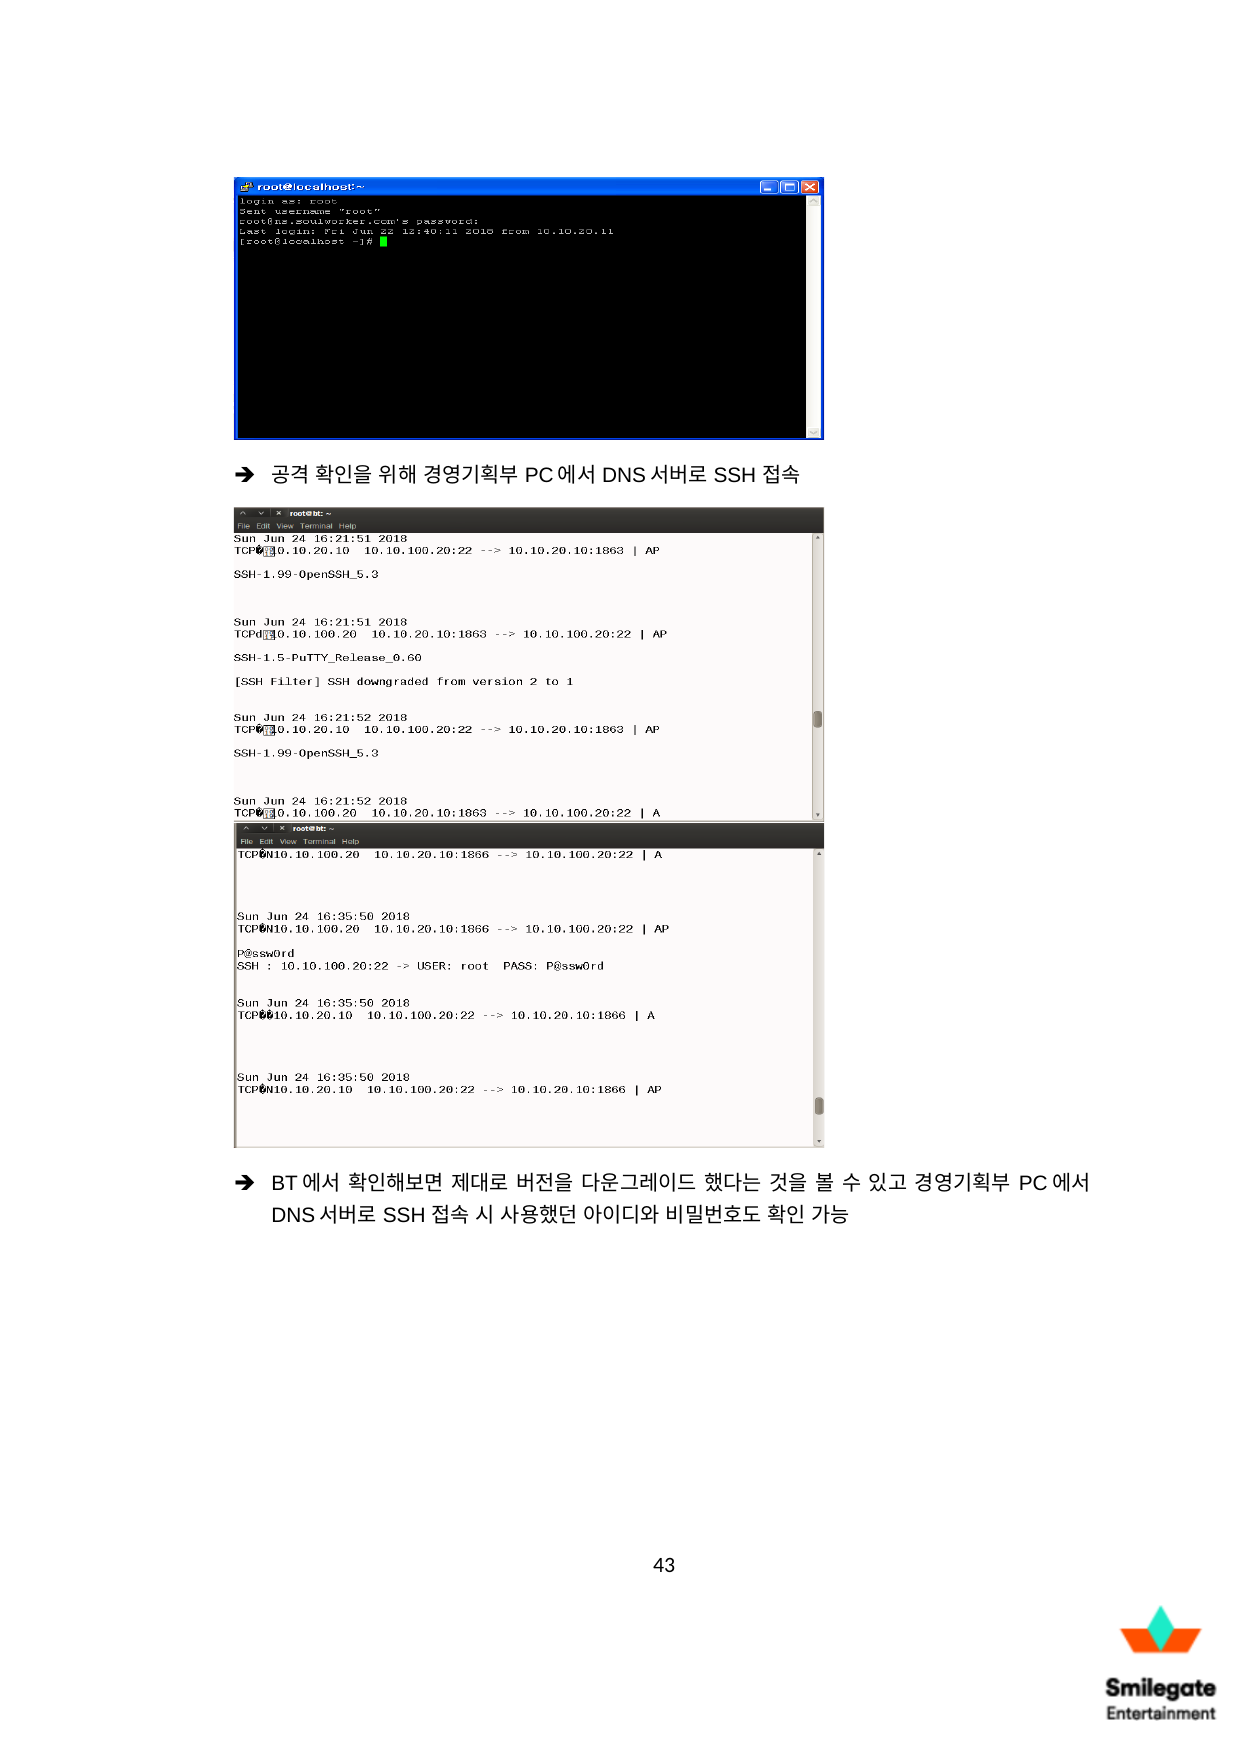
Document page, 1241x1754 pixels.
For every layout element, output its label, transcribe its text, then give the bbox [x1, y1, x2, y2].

picture [1090, 1604, 1228, 1733]
picture [233, 177, 825, 440]
picture [233, 823, 825, 1148]
list 공격 확인을 위해 경영기획부 PC에서 DNS서버로 SSH 접속 [234, 458, 1090, 489]
list BT에서 확인해보면 제대로 버전을 다운그레이드 했다는 것을 볼 수 있고 경영기획부 PC에서 DNS서버로 SSH 접속 시 사용했던 아이디와 비밀번호도 확인 가능 [234, 1166, 1090, 1229]
picture [233, 507, 825, 822]
